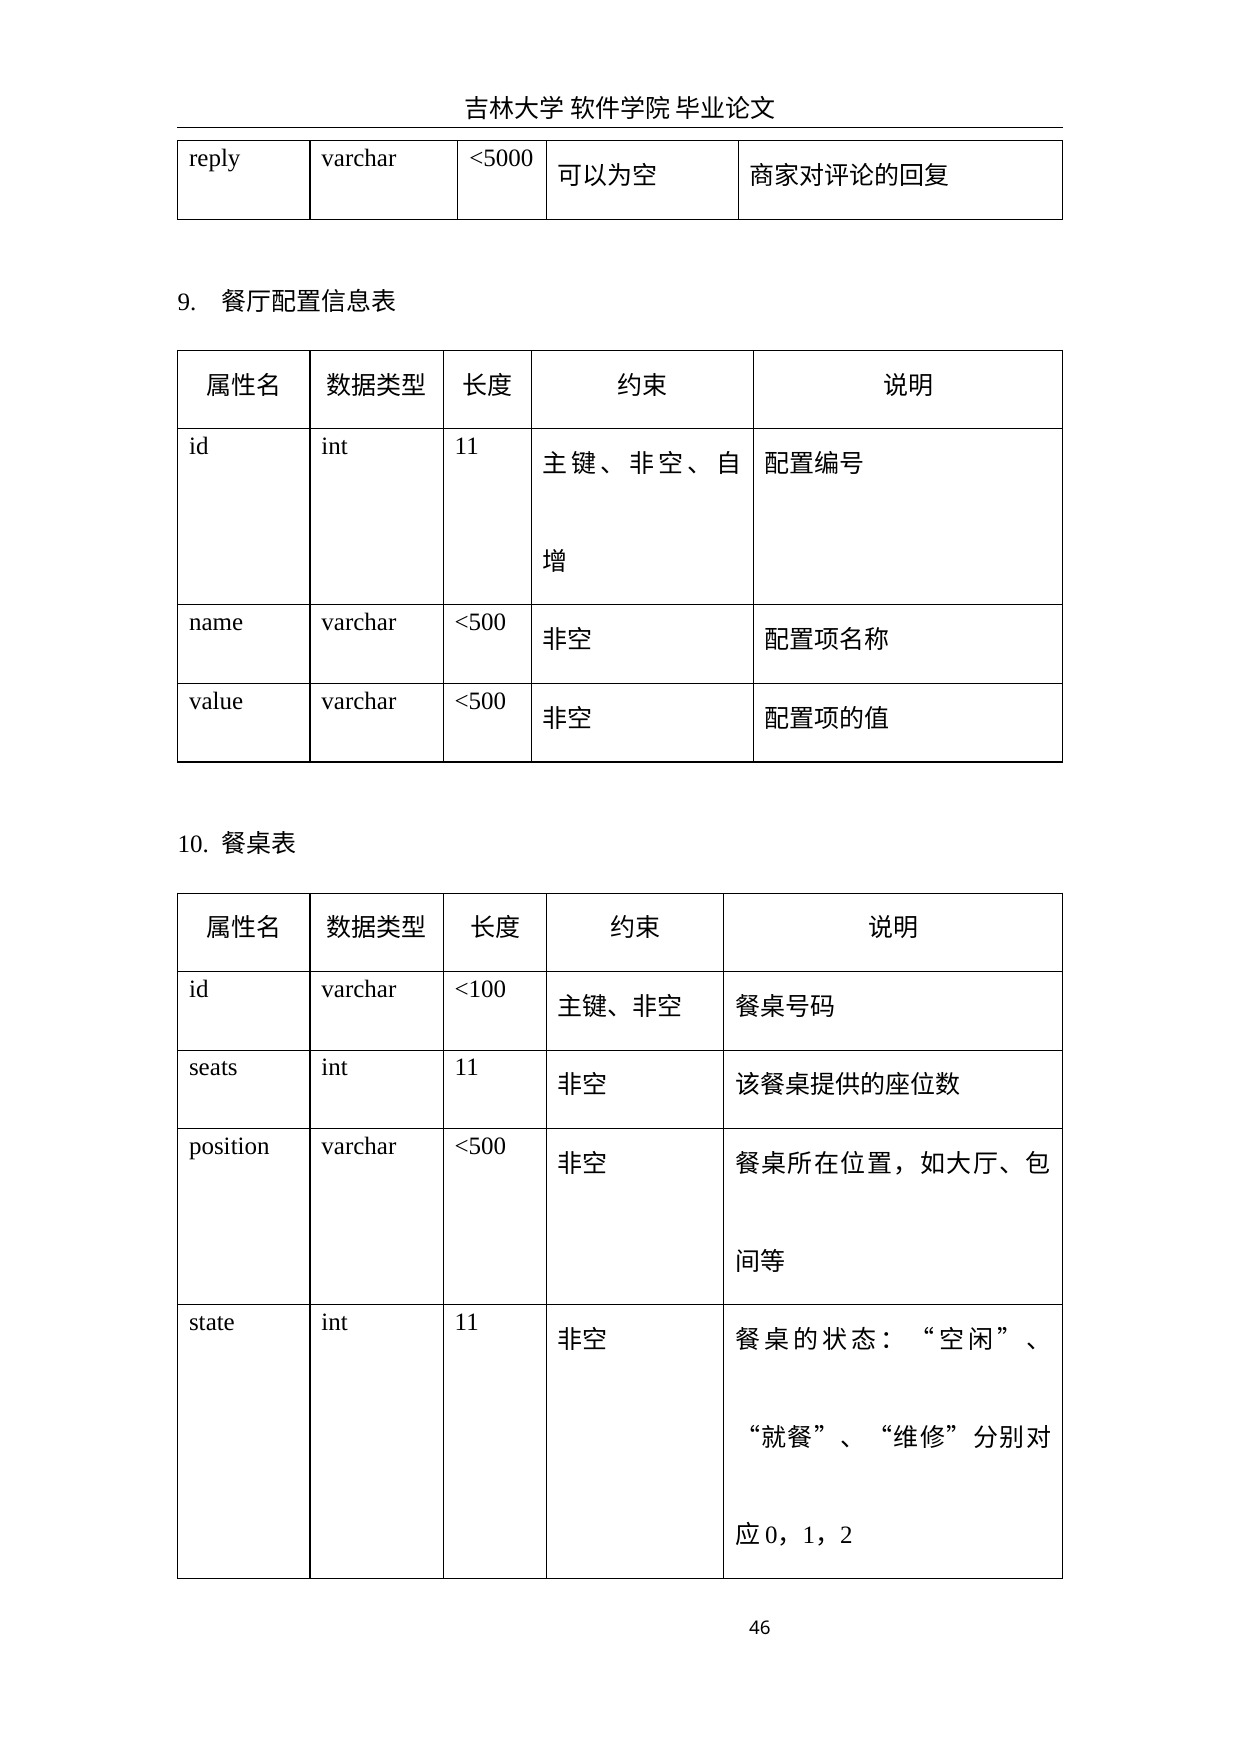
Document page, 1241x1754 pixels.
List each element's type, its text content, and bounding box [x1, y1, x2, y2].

table_cell 餐桌号码 [724, 972, 1062, 1049]
table_cell <5000 [458, 141, 546, 219]
table_cell 商家对评论的回复 [739, 141, 1062, 219]
table_cell 非空 [547, 1051, 723, 1128]
table_cell position [178, 1129, 309, 1304]
table_cell seats [178, 1051, 309, 1128]
table_header 约束 [547, 894, 723, 971]
table_cell varchar [311, 605, 443, 683]
table_cell varchar [311, 1129, 443, 1304]
table_cell int [311, 1305, 443, 1578]
table_cell 配置编号 [754, 429, 1062, 604]
table_cell varchar [311, 141, 457, 219]
table_header 约束 [532, 351, 753, 428]
table_cell 可以为空 [547, 141, 738, 219]
table_cell name [178, 605, 309, 683]
list 餐桌表 [177, 809, 1063, 874]
table_cell reply [178, 141, 309, 219]
table_cell 非空 [532, 605, 753, 683]
table_cell value [178, 684, 309, 761]
table_cell 主键、非空、自增 [532, 429, 753, 604]
table_cell 11 [444, 429, 531, 604]
table_cell 餐桌所在位置，如大厅、包间等 [724, 1129, 1062, 1304]
table_cell 非空 [532, 684, 753, 761]
table_cell 非空 [547, 1305, 723, 1578]
table_header 数据类型 [311, 894, 443, 971]
table_cell <100 [444, 972, 546, 1049]
table_cell varchar [311, 684, 443, 761]
table_cell 配置项的值 [754, 684, 1062, 761]
table_cell 11 [444, 1051, 546, 1128]
table_cell <500 [444, 1129, 546, 1304]
table_header 说明 [754, 351, 1062, 428]
table_header 长度 [444, 351, 531, 428]
table_cell <500 [444, 684, 531, 761]
table_header 说明 [724, 894, 1062, 971]
table_cell state [178, 1305, 309, 1578]
table_cell 餐桌的状态：“空闲”、“就餐”、“维修”分别对应0，1，2 [724, 1305, 1062, 1578]
table_cell 11 [444, 1305, 546, 1578]
table_cell 配置项名称 [754, 605, 1062, 683]
table_header 长度 [444, 894, 546, 971]
list 餐厅配置信息表 [177, 267, 1063, 332]
table_cell int [311, 1051, 443, 1128]
table_cell varchar [311, 972, 443, 1049]
table_header 数据类型 [311, 351, 443, 428]
table_cell id [178, 972, 309, 1049]
table_cell int [311, 429, 443, 604]
table_cell id [178, 429, 309, 604]
table_cell 该餐桌提供的座位数 [724, 1051, 1062, 1128]
table_cell 主键、非空 [547, 972, 723, 1049]
table_cell 非空 [547, 1129, 723, 1304]
table_header 属性名 [178, 894, 309, 971]
table_cell <500 [444, 605, 531, 683]
table_header 属性名 [178, 351, 309, 428]
